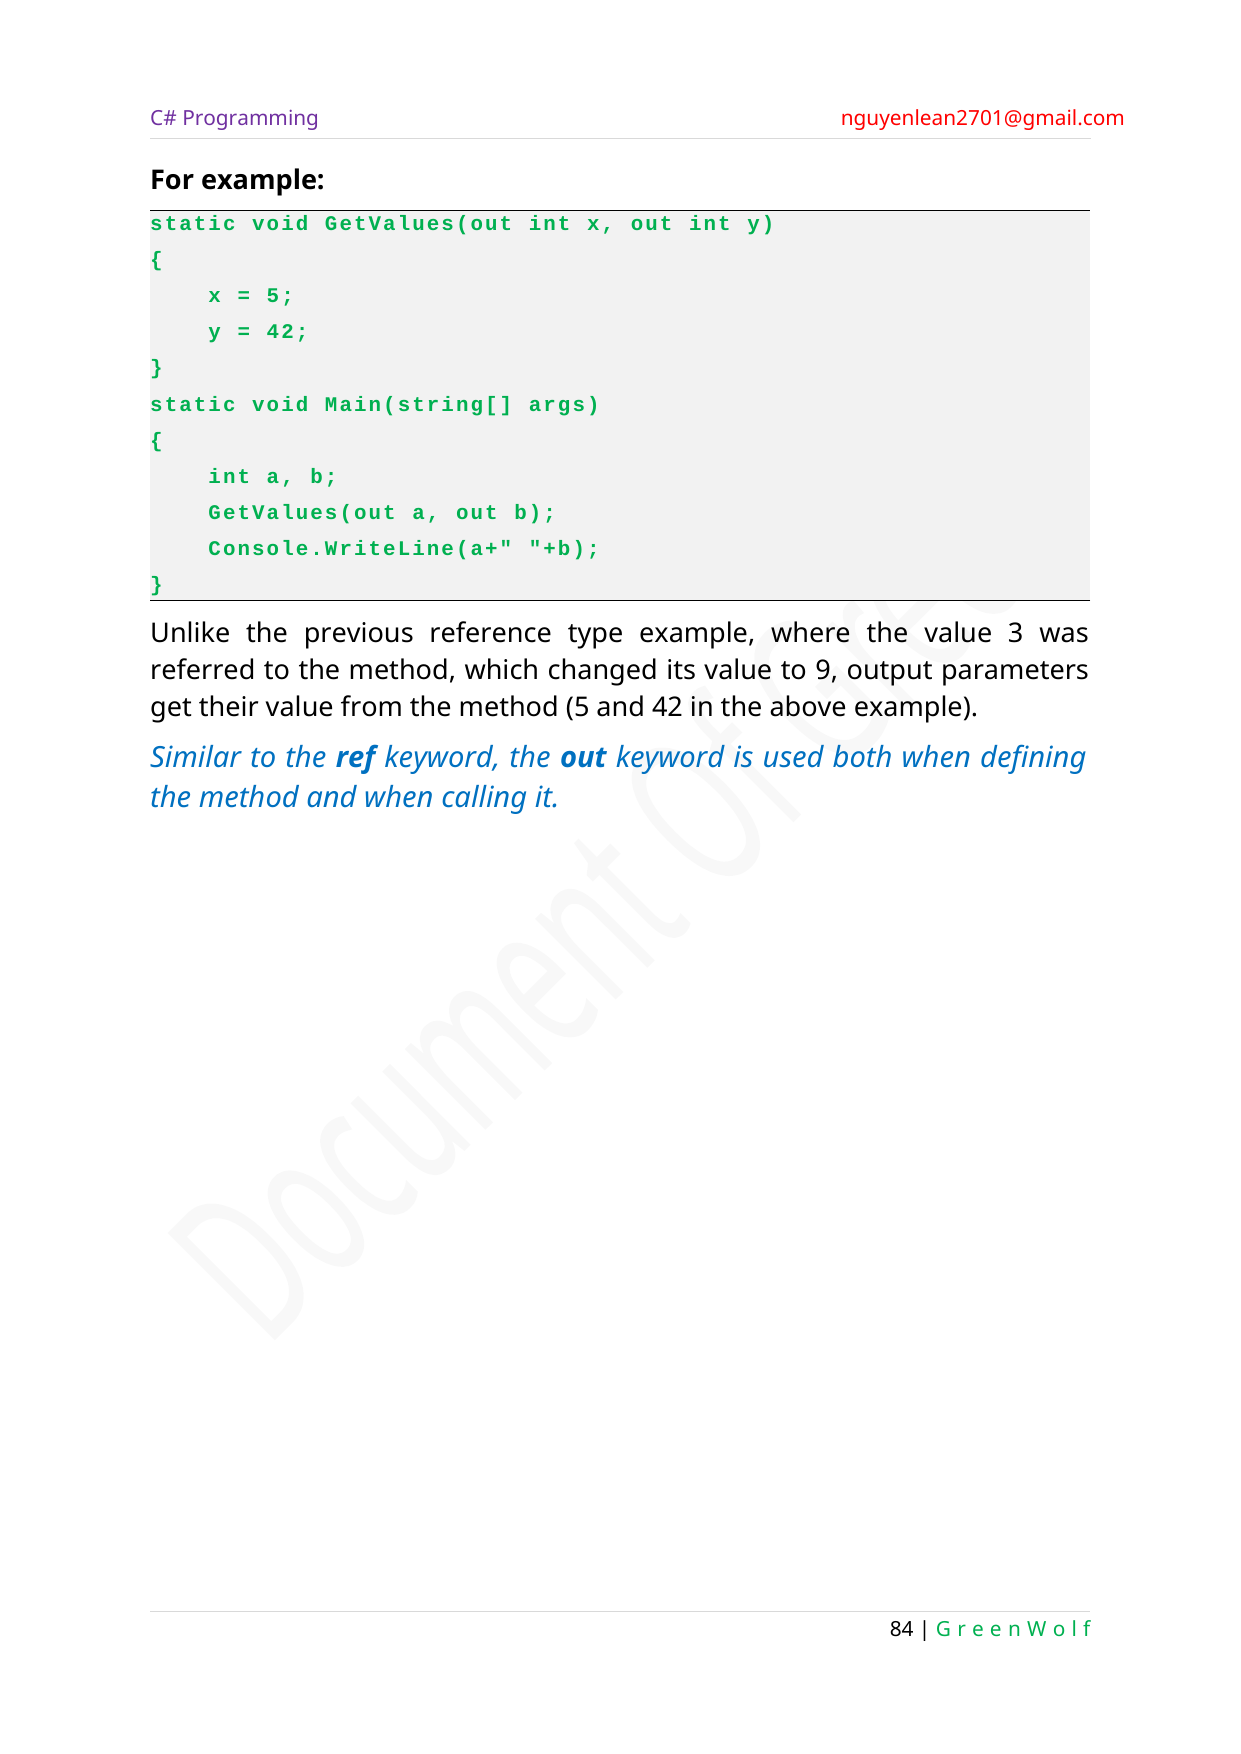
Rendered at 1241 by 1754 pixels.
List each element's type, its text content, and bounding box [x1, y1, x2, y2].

text GetValues(out a, out b); [150, 499, 1090, 526]
text } [150, 354, 1090, 381]
text For example: [150, 160, 1090, 197]
text x = 5; [150, 282, 1090, 309]
text static void Main(string[] args) [150, 390, 1090, 417]
text static void GetValues(out int x, out int y) [150, 211, 1090, 236]
text Unlike the previous reference type example, where the value 3 was referred to the method, which changed its value to 9, output parameters get their value from the method (5 and 42 in the above example). [150, 613, 1090, 724]
text { [150, 427, 1090, 453]
text int a, b; [150, 463, 1090, 489]
text } [150, 571, 1090, 600]
text { [150, 246, 1090, 273]
text Console.WriteLine(a+" "+b); [150, 535, 1090, 562]
text y = 42; [150, 318, 1090, 345]
text Similar to the ref keyword, the out keyword is used both when defining the method and when calling it. [150, 737, 1090, 816]
